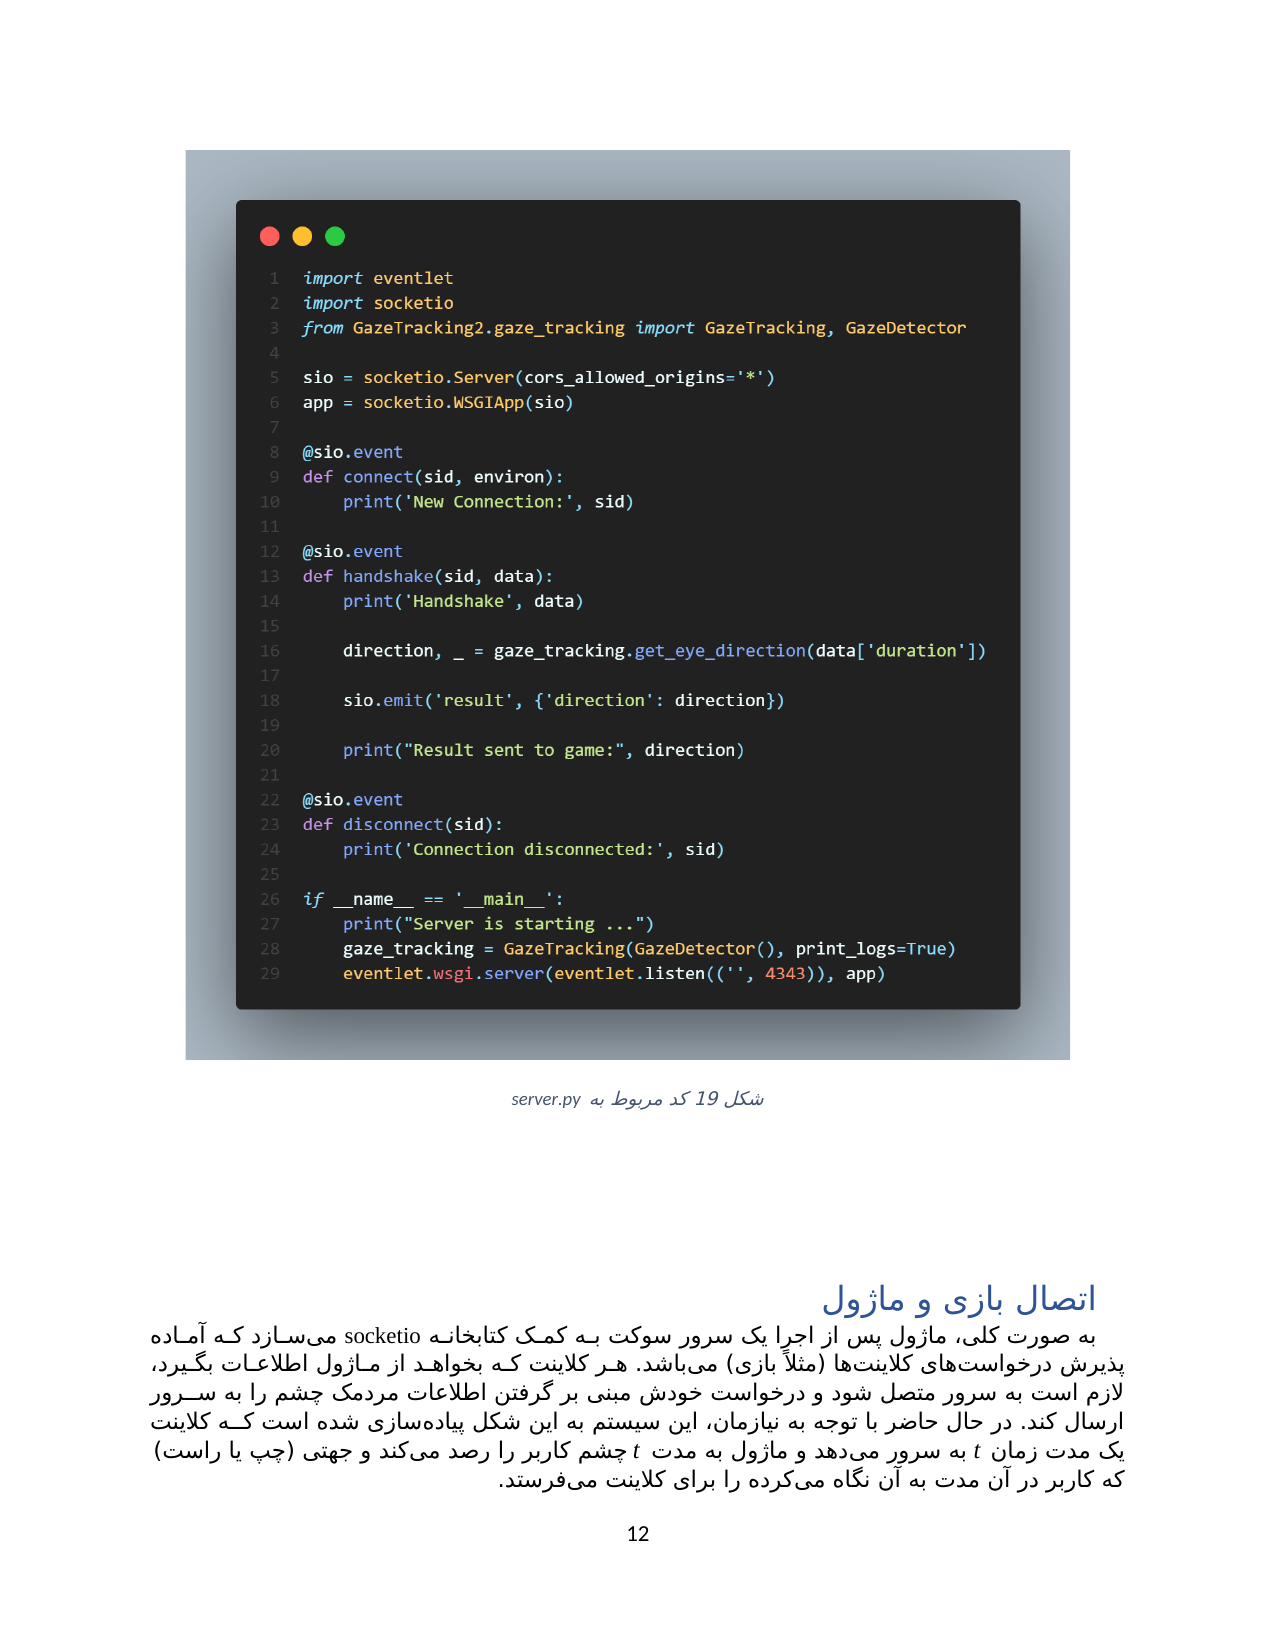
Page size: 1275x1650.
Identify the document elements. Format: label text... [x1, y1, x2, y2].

text به صورت کلی، ماژول پس از اجرا یک سرور سوکت به کمک کتابخانه socketio می‌سازد که آماده پذیرش درخواست‌های کلاینت‌ها (مثلاً بازی) می‌باشد. هر کلاینت که بخواهد از ماژول اطلاعات بگیرد، لازم است به سرور متصل شود و درخواست خودش مبنی بر گرفتن اطلاعات مردمک چشم را به سرور ارسال کند. در حال حاضر با توجه به نیازمان، این سیستم به این شکل پیاده‌سازی شده است که کلاینت یک مدت زمان به سرور می‌دهد و ماژول به مدت چشم کاربر را رصد می‌کند و جهتی (چپ یا راست) که کاربر در آن مدت به آن نگاه می‌کرده را برای کلاینت می‌فرستد. [150, 1322, 1125, 1493]
text شکل 19 کد مربوط به server.py [150, 1087, 1125, 1110]
subtitle اتصال بازی و ماژول [150, 1280, 1125, 1319]
picture [185, 150, 1071, 1060]
